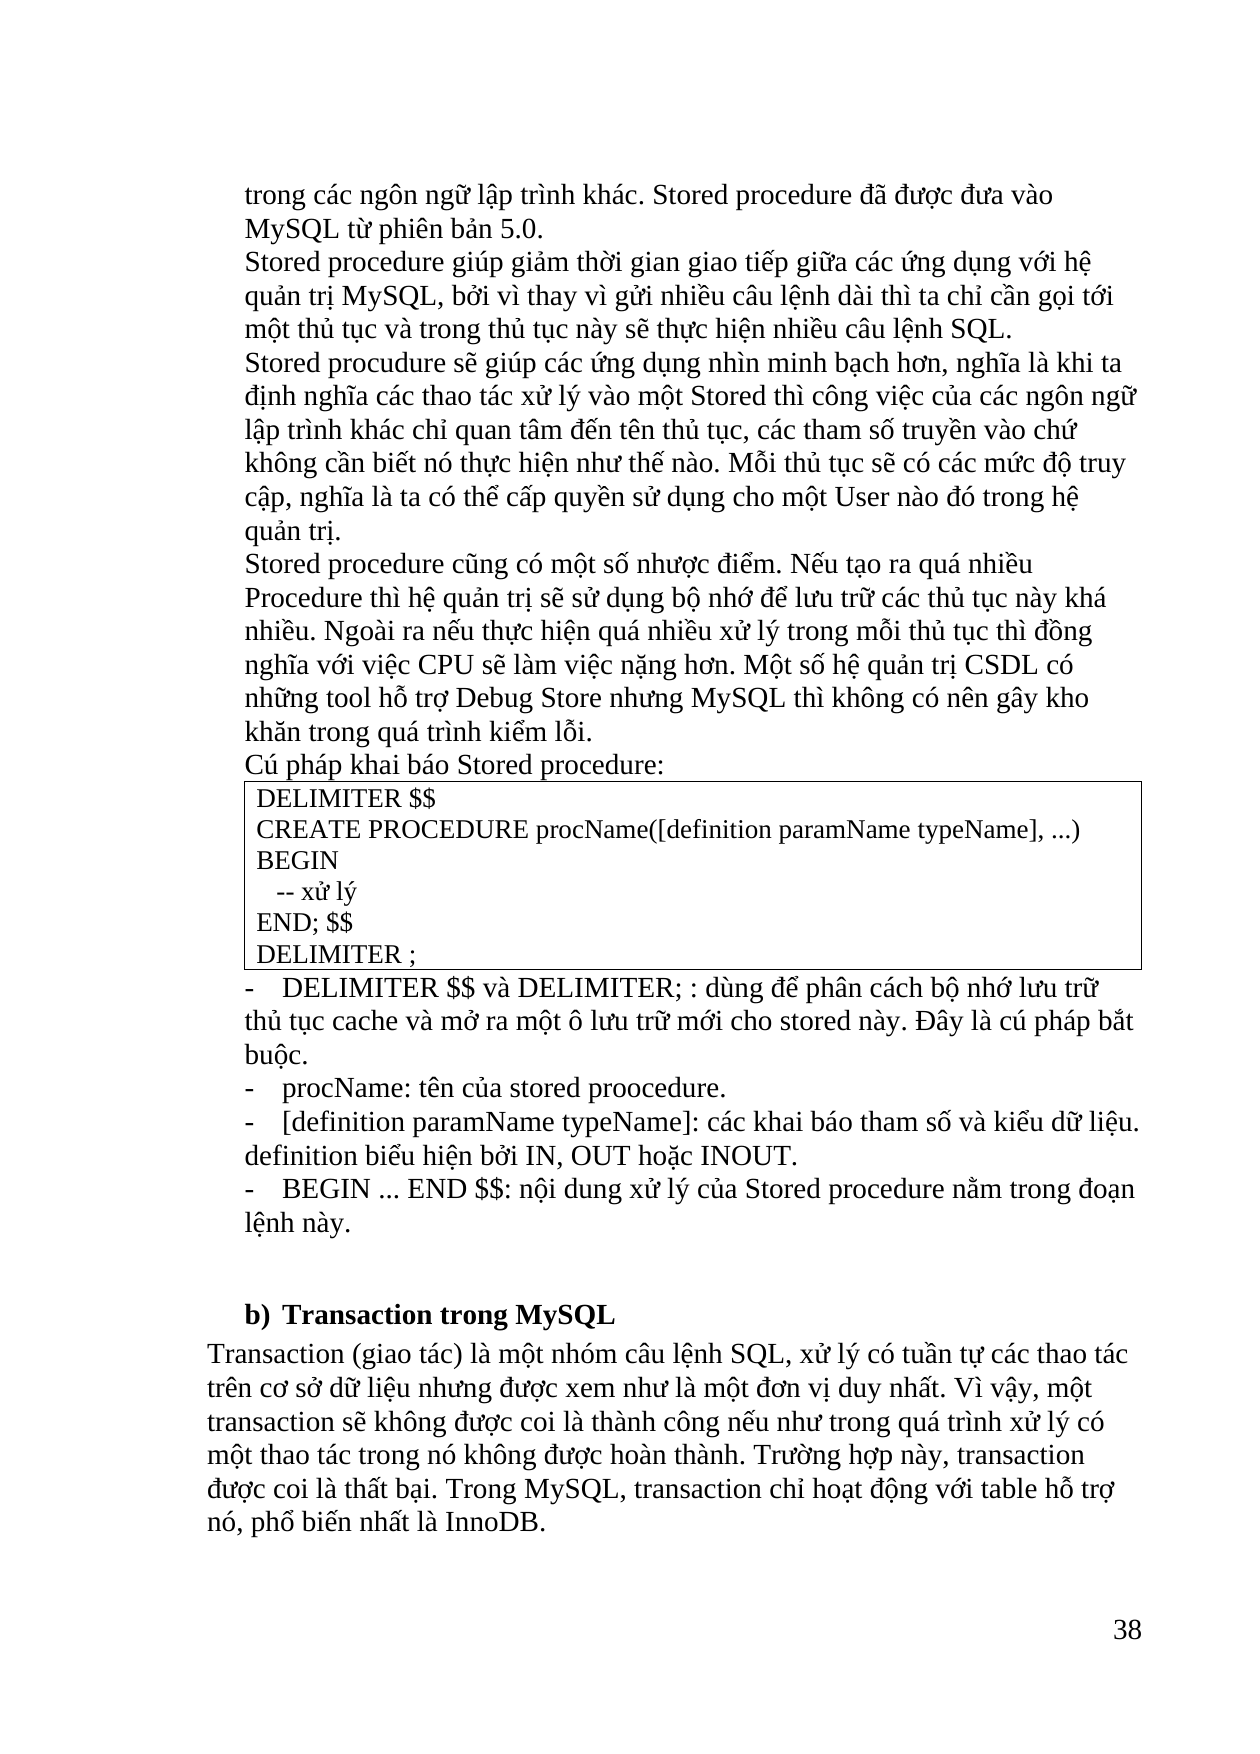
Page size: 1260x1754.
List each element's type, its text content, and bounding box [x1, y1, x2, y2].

text - procName: tên của stored proocedure. [244, 1071, 1142, 1104]
text - BEGIN ... END $$: nội dung xử lý của Stored procedure nằm trong đoạn lệnh này. [244, 1171, 1142, 1238]
table_header DELIMITER $$ CREATE PROCEDURE procName([definition paramName typeName], ...) BEGIN -- xử lý END; $$ DELIMITER ; [245, 782, 1141, 969]
text Stored procedure giúp giảm thời gian giao tiếp giữa các ứng dụng với hệ quản trị MySQL, bởi vì thay vì gửi nhiều câu lệnh dài thì ta chỉ cần gọi tới một thủ tục và trong thủ tục này sẽ thực hiện nhiều câu lệnh SQL. [244, 244, 1142, 345]
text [244, 177, 1142, 244]
subtitle Transaction trong MySQL [244, 1297, 1142, 1330]
text - DELIMITER $$ và DELIMITER; : dùng để phân cách bộ nhớ lưu trữ thủ tục cache và mở ra một ô lưu trữ mới cho stored này. Đây là cú pháp bắt buộc. [244, 970, 1142, 1071]
text Transaction (giao tác) là một nhóm câu lệnh SQL, xử lý có tuần tự các thao tác trên cơ sở dữ liệu nhưng được xem như là một đơn vị duy nhất. Vì vậy, một transaction sẽ không được coi là thành công nếu như trong quá trình xử lý có một thao tác trong nó không được hoàn thành. Trường hợp này, transaction được coi là thất bại. Trong MySQL, transaction chỉ hoạt động với table hỗ trợ nó, phổ biến nhất là InnoDB. [207, 1337, 1142, 1538]
text Stored procedure cũng có một số nhược điểm. Nếu tạo ra quá nhiều Procedure thì hệ quản trị sẽ sử dụng bộ nhớ để lưu trữ các thủ tục này khá nhiều. Ngoài ra nếu thực hiện quá nhiều xử lý trong mỗi thủ tục thì đồng nghĩa với việc CPU sẽ làm việc nặng hơn. Một số hệ quản trị CSDL có những tool hỗ trợ Debug Store nhưng MySQL thì không có nên gây kho khăn trong quá trình kiểm lỗi. [244, 546, 1142, 747]
text Stored procudure sẽ giúp các ứng dụng nhìn minh bạch hơn, nghĩa là khi ta định nghĩa các thao tác xử lý vào một Stored thì công việc của các ngôn ngữ lập trình khác chỉ quan tâm đến tên thủ tục, các tham số truyền vào chứ không cần biết nó thực hiện như thế nào. Mỗi thủ tục sẽ có các mức độ truy cập, nghĩa là ta có thể cấp quyền sử dụng cho một User nào đó trong hệ quản trị. [244, 345, 1142, 546]
text - [definition paramName typeName]: các khai báo tham số và kiểu dữ liệu. definition biểu hiện bởi IN, OUT hoặc INOUT. [244, 1104, 1142, 1171]
text Cú pháp khai báo Stored procedure: [244, 747, 1142, 781]
